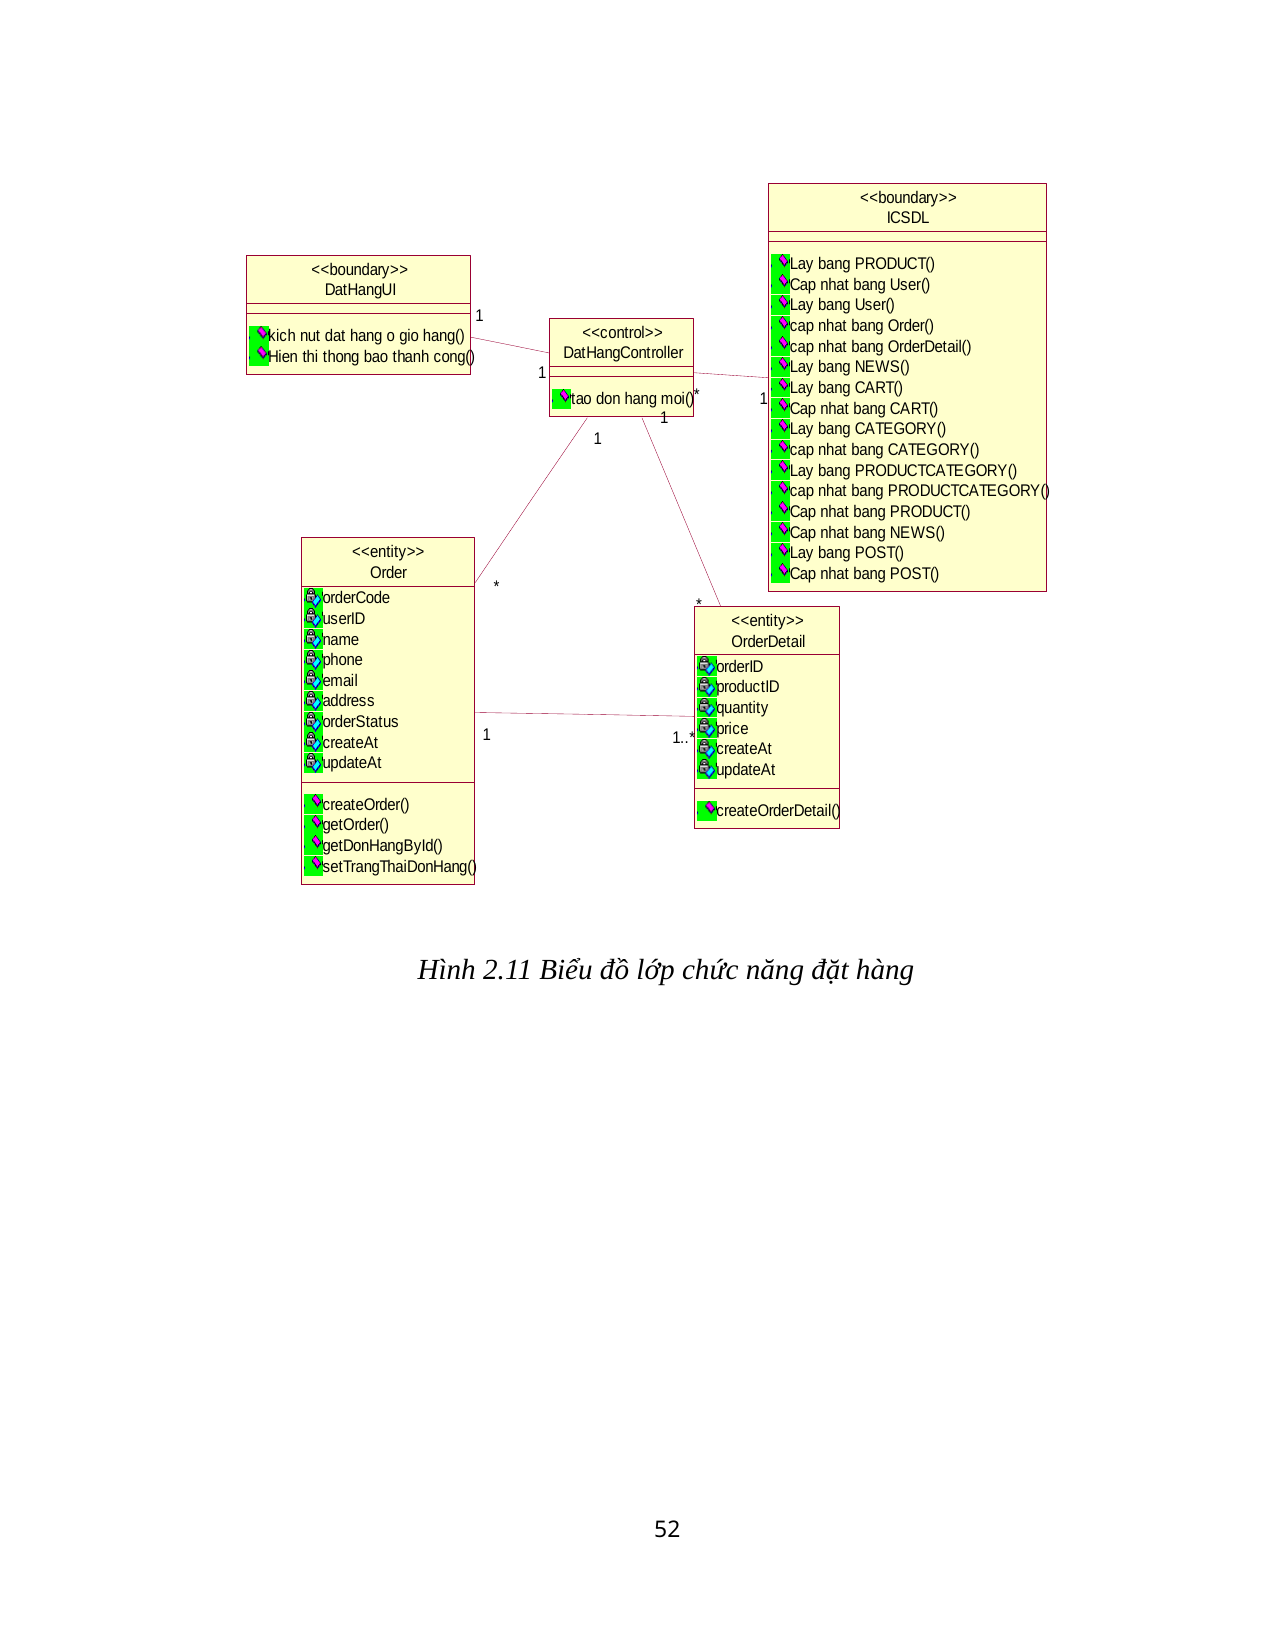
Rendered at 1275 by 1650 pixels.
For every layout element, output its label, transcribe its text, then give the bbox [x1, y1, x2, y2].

text Hình 2.11 Biểu đồ lớp chức năng đặt hàng [207, 952, 1127, 986]
